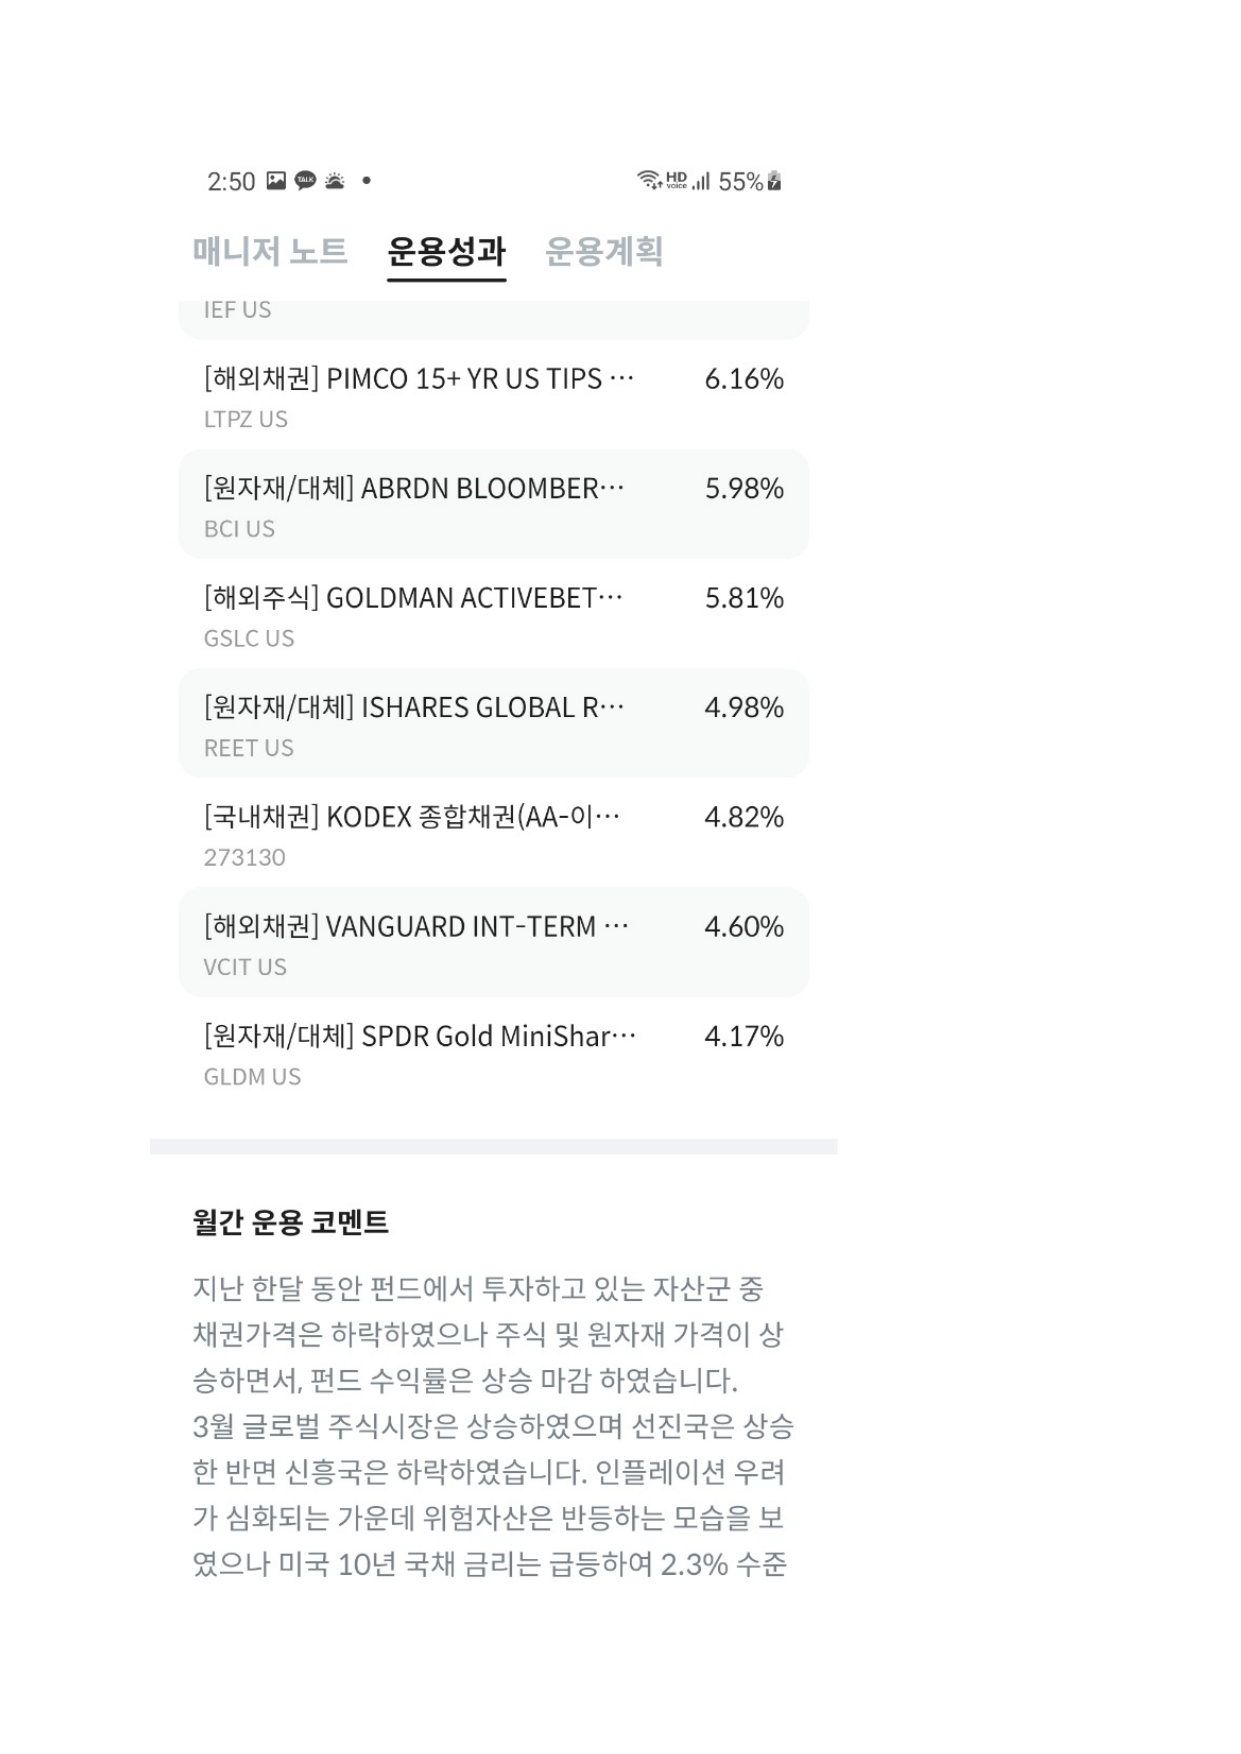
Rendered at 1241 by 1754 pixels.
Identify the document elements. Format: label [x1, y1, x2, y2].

picture [150, 150, 838, 1604]
